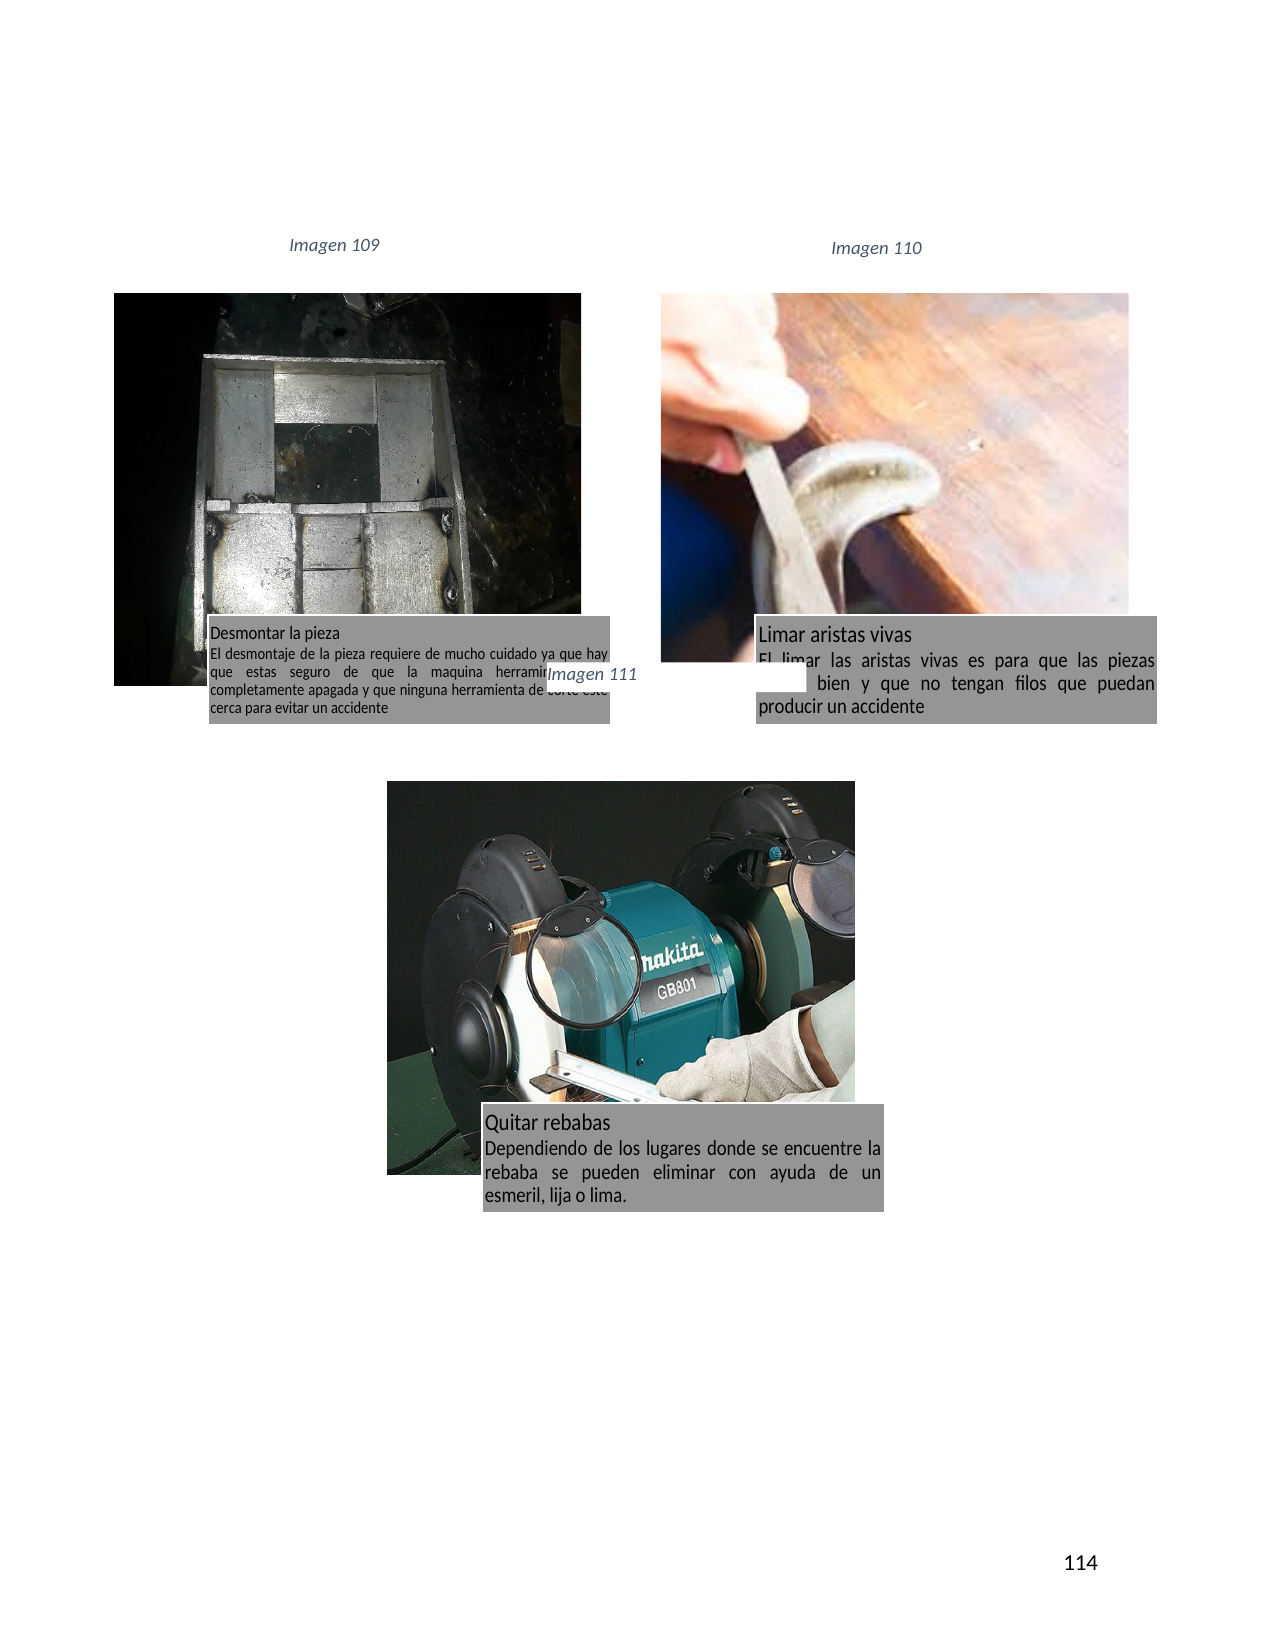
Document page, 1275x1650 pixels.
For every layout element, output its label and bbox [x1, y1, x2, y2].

picture [387, 781, 855, 1175]
picture [660, 293, 1129, 662]
picture [114, 293, 582, 686]
